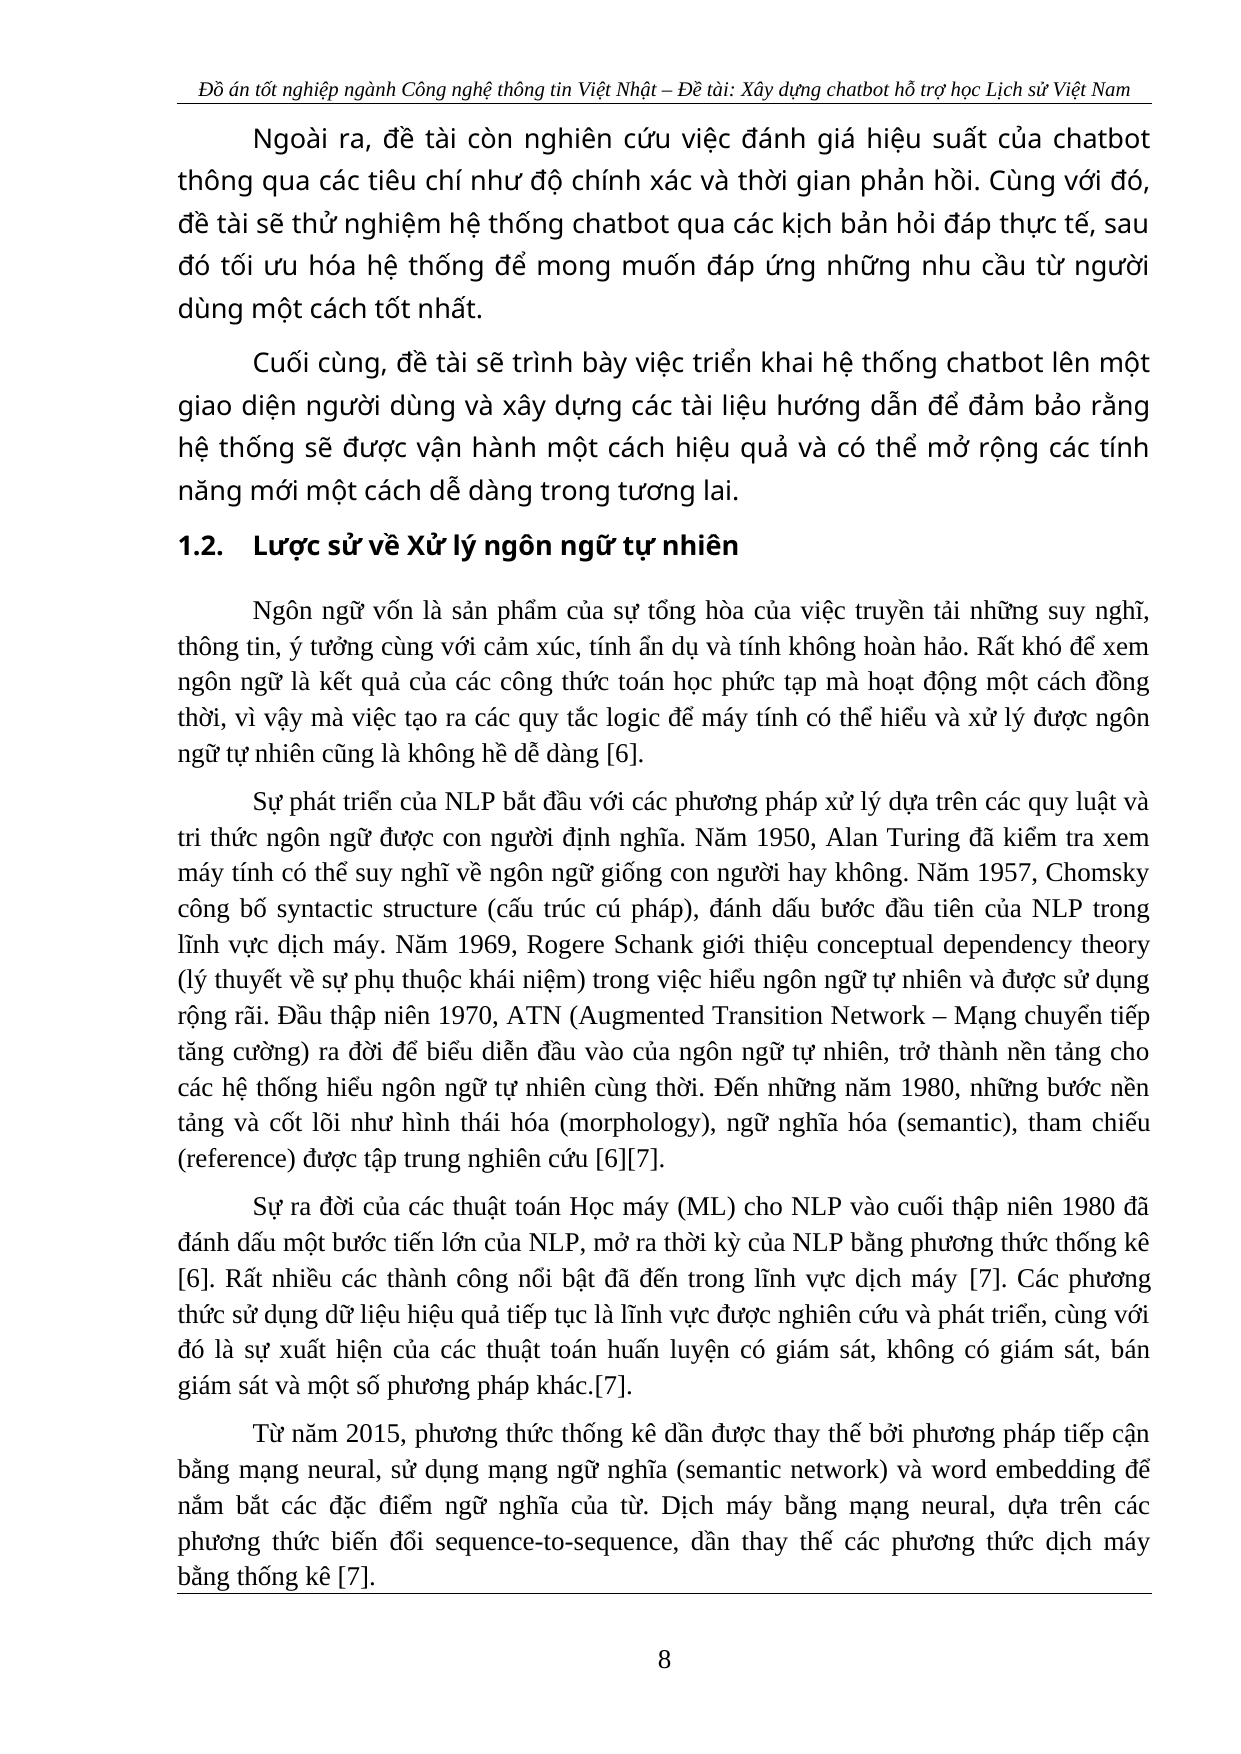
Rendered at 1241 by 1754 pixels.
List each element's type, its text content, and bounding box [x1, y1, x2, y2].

text Cuối cùng, đề tài sẽ trình bày việc triển khai hệ thống chatbot lên một giao diện người dùng và xây dựng các tài liệu hướng dẫn để đảm bảo rằng hệ thống sẽ được vận hành một cách hiệu quả và có thể mở rộng các tính năng mới một cách dễ dàng trong tương lai. [177, 344, 1152, 508]
text Ngôn ngữ vốn là sản phẩm của sự tổng hòa của việc truyền tải những suy nghĩ, thông tin, ý tưởng cùng với cảm xúc, tính ẩn dụ và tính không hoàn hảo. Rất khó để xem ngôn ngữ là kết quả của các công thức toán học phức tạp mà hoạt động một cách đồng thời, vì vậy mà việc tạo ra các quy tắc logic để máy tính có thể hiểu và xử lý được ngôn ngữ tự nhiên cũng là không hề dễ dàng . [177, 594, 1152, 768]
text Sự phát triển của NLP bắt đầu với các phương pháp xử lý dựa trên các quy luật và tri thức ngôn ngữ được con người định nghĩa. Năm 1950, Alan Turing đã kiểm tra xem máy tính có thể suy nghĩ về ngôn ngữ giống con người hay không. Năm 1957, Chomsky công bố syntactic structure (cấu trúc cú pháp), đánh dấu bước đầu tiên của NLP trong lĩnh vực dịch máy. Năm 1969, Rogere Schank giới thiệu conceptual dependency theory (lý thuyết về sự phụ thuộc khái niệm) trong việc hiểu ngôn ngữ tự nhiên và được sử dụng rộng rãi. Đầu thập niên 1970, ATN (Augmented Transition Network – Mạng chuyển tiếp tăng cường) ra đời để biểu diễn đầu vào của ngôn ngữ tự nhiên, trở thành nền tảng cho các hệ thống hiểu ngôn ngữ tự nhiên cùng thời. Đến những năm 1980, những bước nền tảng và cốt lõi như hình thái hóa (morphology), ngữ nghĩa hóa (semantic), tham chiếu (reference) được tập trung nghiên cứu . [177, 785, 1152, 1173]
text Sự ra đời của các thuật toán Học máy (ML) cho NLP vào cuối thập niên 1980 đã đánh dấu một bước tiến lớn của NLP, mở ra thời kỳ của NLP bằng phương thức thống kê . Rất nhiều các thành công nổi bật đã đến trong lĩnh vực dịch máy . Các phương thức sử dụng dữ liệu hiệu quả tiếp tục là lĩnh vực được nghiên cứu và phát triển, cùng với đó là sự xuất hiện của các thuật toán huấn luyện có giám sát, không có giám sát, bán giám sát và một số phương pháp khác.. [177, 1191, 1152, 1400]
subtitle Lược sử về Xử lý ngôn ngữ tự nhiên [177, 526, 1152, 563]
text Ngoài ra, đề tài còn nghiên cứu việc đánh giá hiệu suất của chatbot thông qua các tiêu chí như độ chính xác và thời gian phản hồi. Cùng với đó, đề tài sẽ thử nghiệm hệ thống chatbot qua các kịch bản hỏi đáp thực tế, sau đó tối ưu hóa hệ thống để mong muốn đáp ứng những nhu cầu từ người dùng một cách tốt nhất. [177, 119, 1152, 326]
text Từ năm 2015, phương thức thống kê dần được thay thế bởi phương pháp tiếp cận bằng mạng neural, sử dụng mạng ngữ nghĩa (semantic network) và word embedding để nắm bắt các đặc điểm ngữ nghĩa của từ. Dịch máy bằng mạng neural, dựa trên các phương thức biến đổi sequence-to-sequence, dần thay thế các phương thức dịch máy bằng thống kê . [177, 1417, 1152, 1591]
